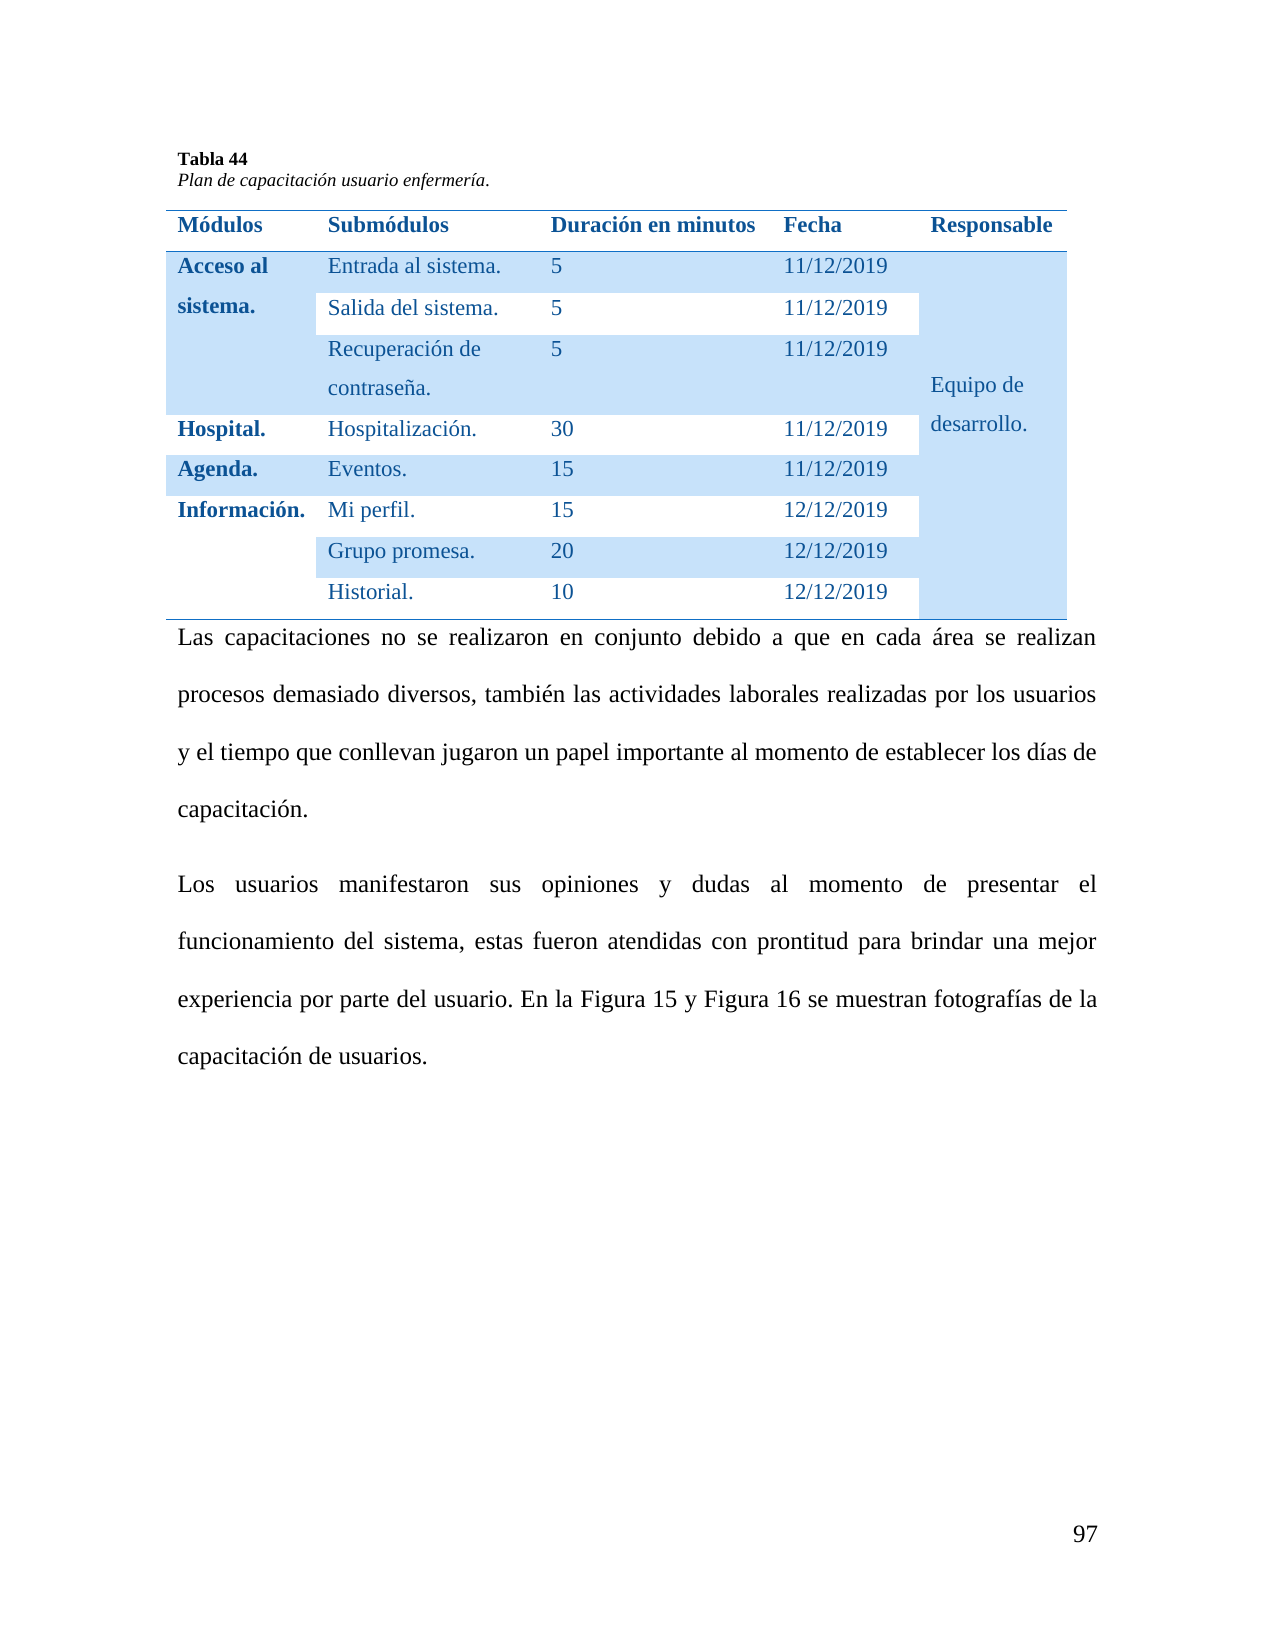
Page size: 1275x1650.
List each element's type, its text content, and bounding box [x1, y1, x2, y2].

table_cell 5 [539, 293, 772, 334]
table_cell Equipo de desarrollo. [919, 252, 1067, 619]
table_cell Salida del sistema. [316, 293, 539, 334]
table_cell 11/12/2019 [772, 455, 919, 496]
table_header Responsable [919, 211, 1067, 251]
table_cell 11/12/2019 [772, 293, 919, 334]
table_cell 11/12/2019 [772, 335, 919, 415]
table_cell Eventos. [316, 455, 539, 496]
table_header Módulos [166, 211, 316, 251]
table_cell Acceso al sistema. [166, 252, 316, 415]
table_cell Historial. [316, 578, 539, 619]
table_cell Grupo promesa. [316, 537, 539, 578]
table_cell 11/12/2019 [772, 415, 919, 455]
table_header Fecha [772, 211, 919, 251]
table_cell 5 [539, 335, 772, 415]
table_cell 12/12/2019 [772, 496, 919, 537]
table_cell Hospital. [166, 415, 316, 455]
table_header Duración en minutos [539, 211, 772, 251]
table_cell 12/12/2019 [772, 578, 919, 619]
text Tabla 44 Plan de capacitación usuario enfermería. [177, 148, 1098, 191]
text Los usuarios manifestaron sus opiniones y dudas al momento de presentar el funcionamiento del sistema, estas fueron atendidas con prontitud para brindar una mejor experiencia por parte del usuario. En la Figura 15 y Figura 16 se muestran fotografías de la capacitación de usuarios. [177, 869, 1098, 1070]
table_cell Entrada al sistema. [316, 252, 539, 293]
text Las capacitaciones no se realizaron en conjunto debido a que en cada área se realizan procesos demasiado diversos, también las actividades laborales realizadas por los usuarios y el tiempo que conllevan jugaron un papel importante al momento de establecer los días de capacitación. [177, 259, 1098, 823]
table_cell Información. [166, 496, 316, 619]
table_header Submódulos [316, 211, 539, 251]
table_cell 30 [539, 415, 772, 455]
table_cell 12/12/2019 [772, 537, 919, 578]
table_cell 15 [539, 455, 772, 496]
table_cell Mi perfil. [316, 496, 539, 537]
table_cell 15 [539, 496, 772, 537]
table_cell Agenda. [166, 455, 316, 496]
table_cell 11/12/2019 [772, 252, 919, 293]
table_cell Recuperación de contraseña. [316, 335, 539, 415]
table_cell Hospitalización. [316, 415, 539, 455]
table_cell 20 [539, 537, 772, 578]
table_cell 10 [539, 578, 772, 619]
table_cell 5 [539, 252, 772, 293]
